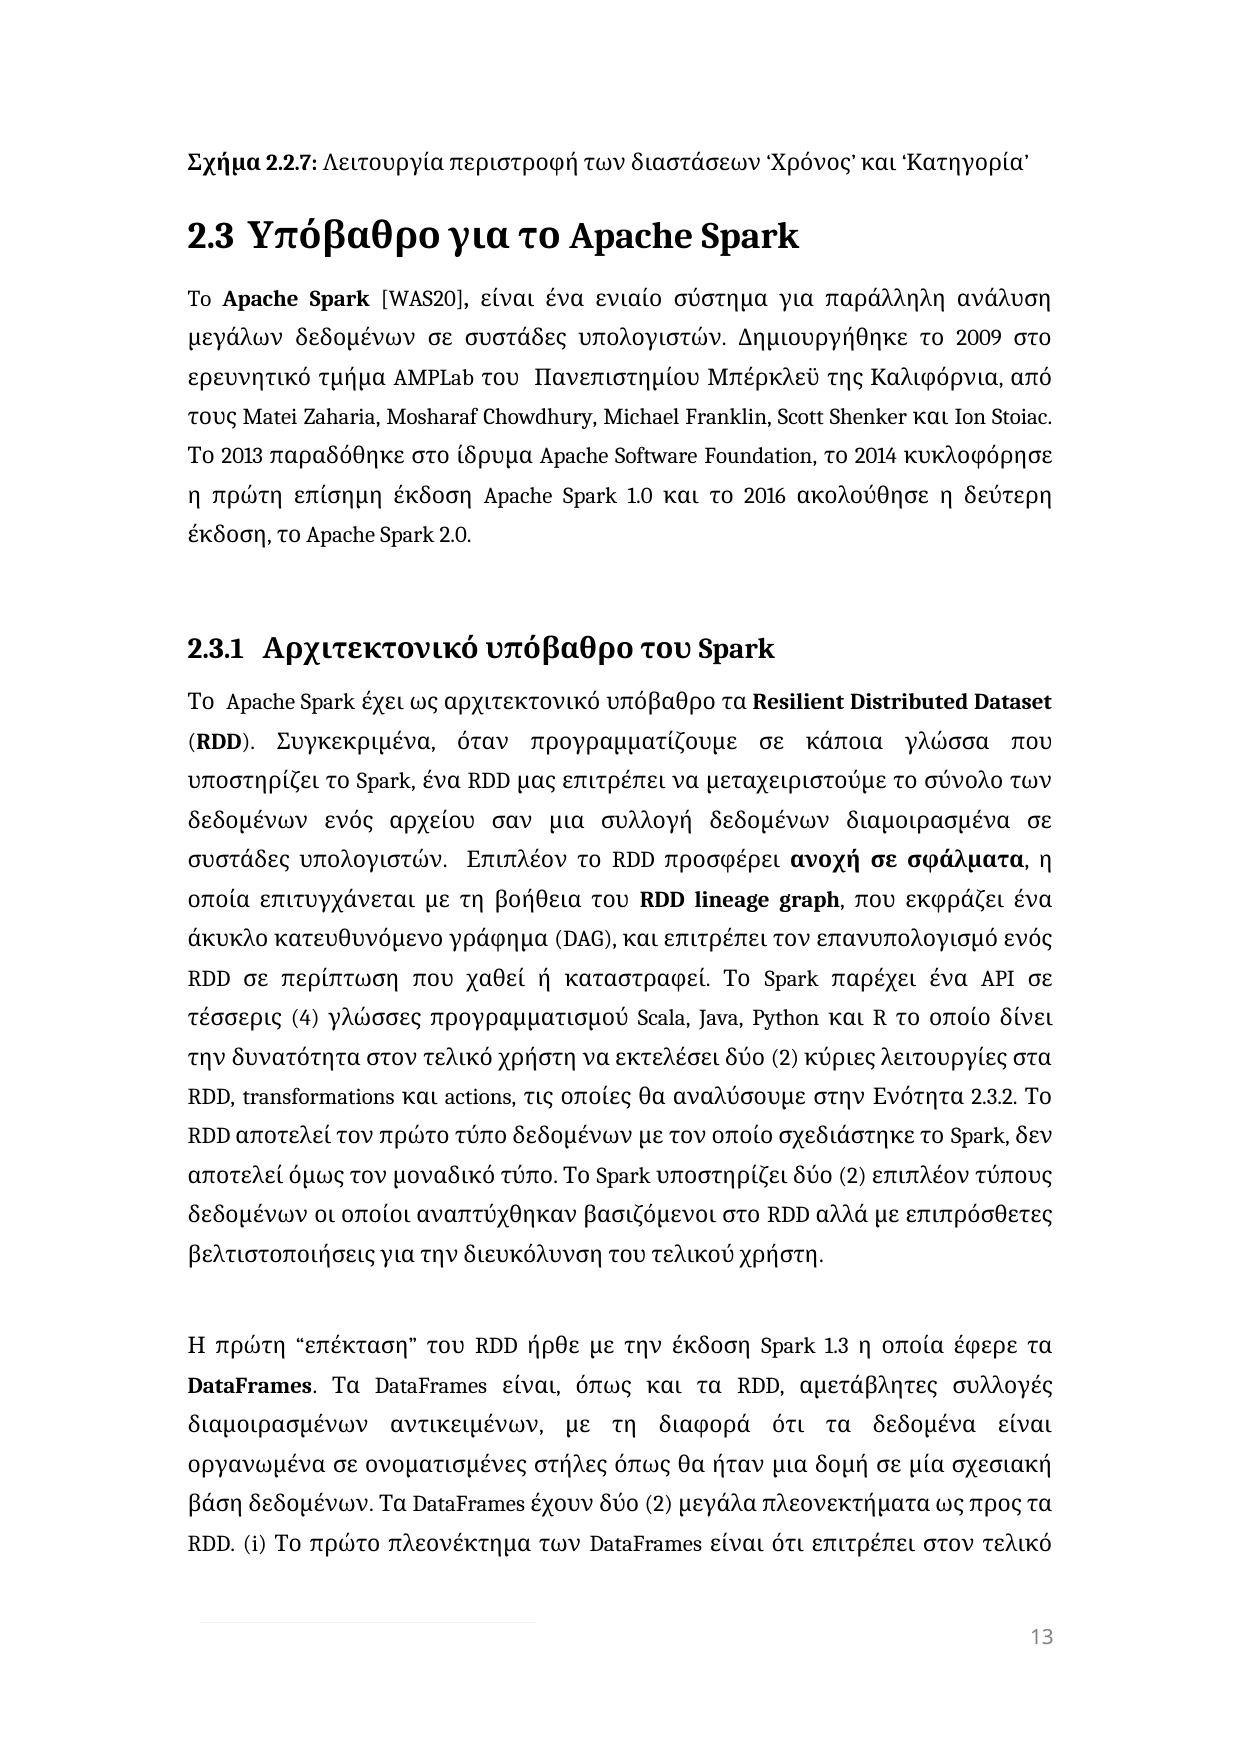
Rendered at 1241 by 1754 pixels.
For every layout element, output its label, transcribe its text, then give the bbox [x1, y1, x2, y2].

subtitle Αρχιτεκτονικό υπόβαθρο του Spark [187, 632, 1058, 666]
text To Apache Spark [WAS20], είναι ένα ενιαίο σύστημα για παράλληλη ανάλυση μεγάλων δεδομένων σε συστάδες υπολογιστών. Δημιουργήθηκε το 2009 στο ερευνητικό τμήμα AMPLab του Πανεπιστημίου Μπέρκλεϋ της Καλιφόρνια, από τους Matei Zaharia, Mosharaf Chowdhury, Michael Franklin, Scott Shenker και Ion Stoiac. Το 2013 παραδόθηκε στο ίδρυμα Apache Software Foundation, το 2014 κυκλοφόρησε η πρώτη επίσημη έκδοση Apache Spark 1.0 και το 2016 ακολούθησε η δεύτερη έκδοση, το Apache Spark 2.0. [187, 285, 1053, 549]
text Σχήμα 2.2.7: Λειτουργία περιστροφή των διαστάσεων ‘Χρόνος’ και ‘Κατηγορία’ [187, 150, 1053, 176]
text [187, 1333, 1053, 1557]
subtitle Υπόβαθρο για το Apache Spark [187, 214, 1058, 258]
text Το Apache Spark έχει ως αρχιτεκτονικό υπόβαθρο τα Resilient Distributed Dataset (RDD). Συγκεκριμένα, όταν προγραμματίζουμε σε κάποια γλώσσα που υποστηρίζει το Spark, ένα RDD μας επιτρέπει να μεταχειριστούμε το σύνολο των δεδομένων ενός αρχείου σαν μια συλλογή δεδομένων διαμοιρασμένα σε συστάδες υπολογιστών. Επιπλέον το RDD προσφέρει ανοχή σε σφάλματα, η οποία επιτυγχάνεται με τη βοήθεια του RDD lineage graph, που εκφράζει ένα άκυκλο κατευθυνόμενο γράφημα (DAG), και επιτρέπει τον επανυπολογισμό ενός RDD σε περίπτωση που χαθεί ή καταστραφεί. Το Spark παρέχει ένα API σε τέσσερις (4) γλώσσες προγραμματισμού Scala, Java, Python και R το οποίο δίνει την δυνατότητα στον τελικό χρήστη να εκτελέσει δύο (2) κύριες λειτουργίες στα RDD, transformations και actions, τις οποίες θα αναλύσουμε στην Ενότητα 2.3.2. Το RDD αποτελεί τον πρώτο τύπο δεδομένων με τον οποίο σχεδιάστηκε το Spark, δεν αποτελεί όμως τον μοναδικό τύπο. Το Spark υποστηρίζει δύο (2) επιπλέον τύπους δεδομένων οι οποίοι αναπτύχθηκαν βασιζόμενοι στο RDD αλλά με επιπρόσθετες βελτιστοποιήσεις για την διευκόλυνση του τελικού χρήστη. [187, 689, 1053, 1268]
